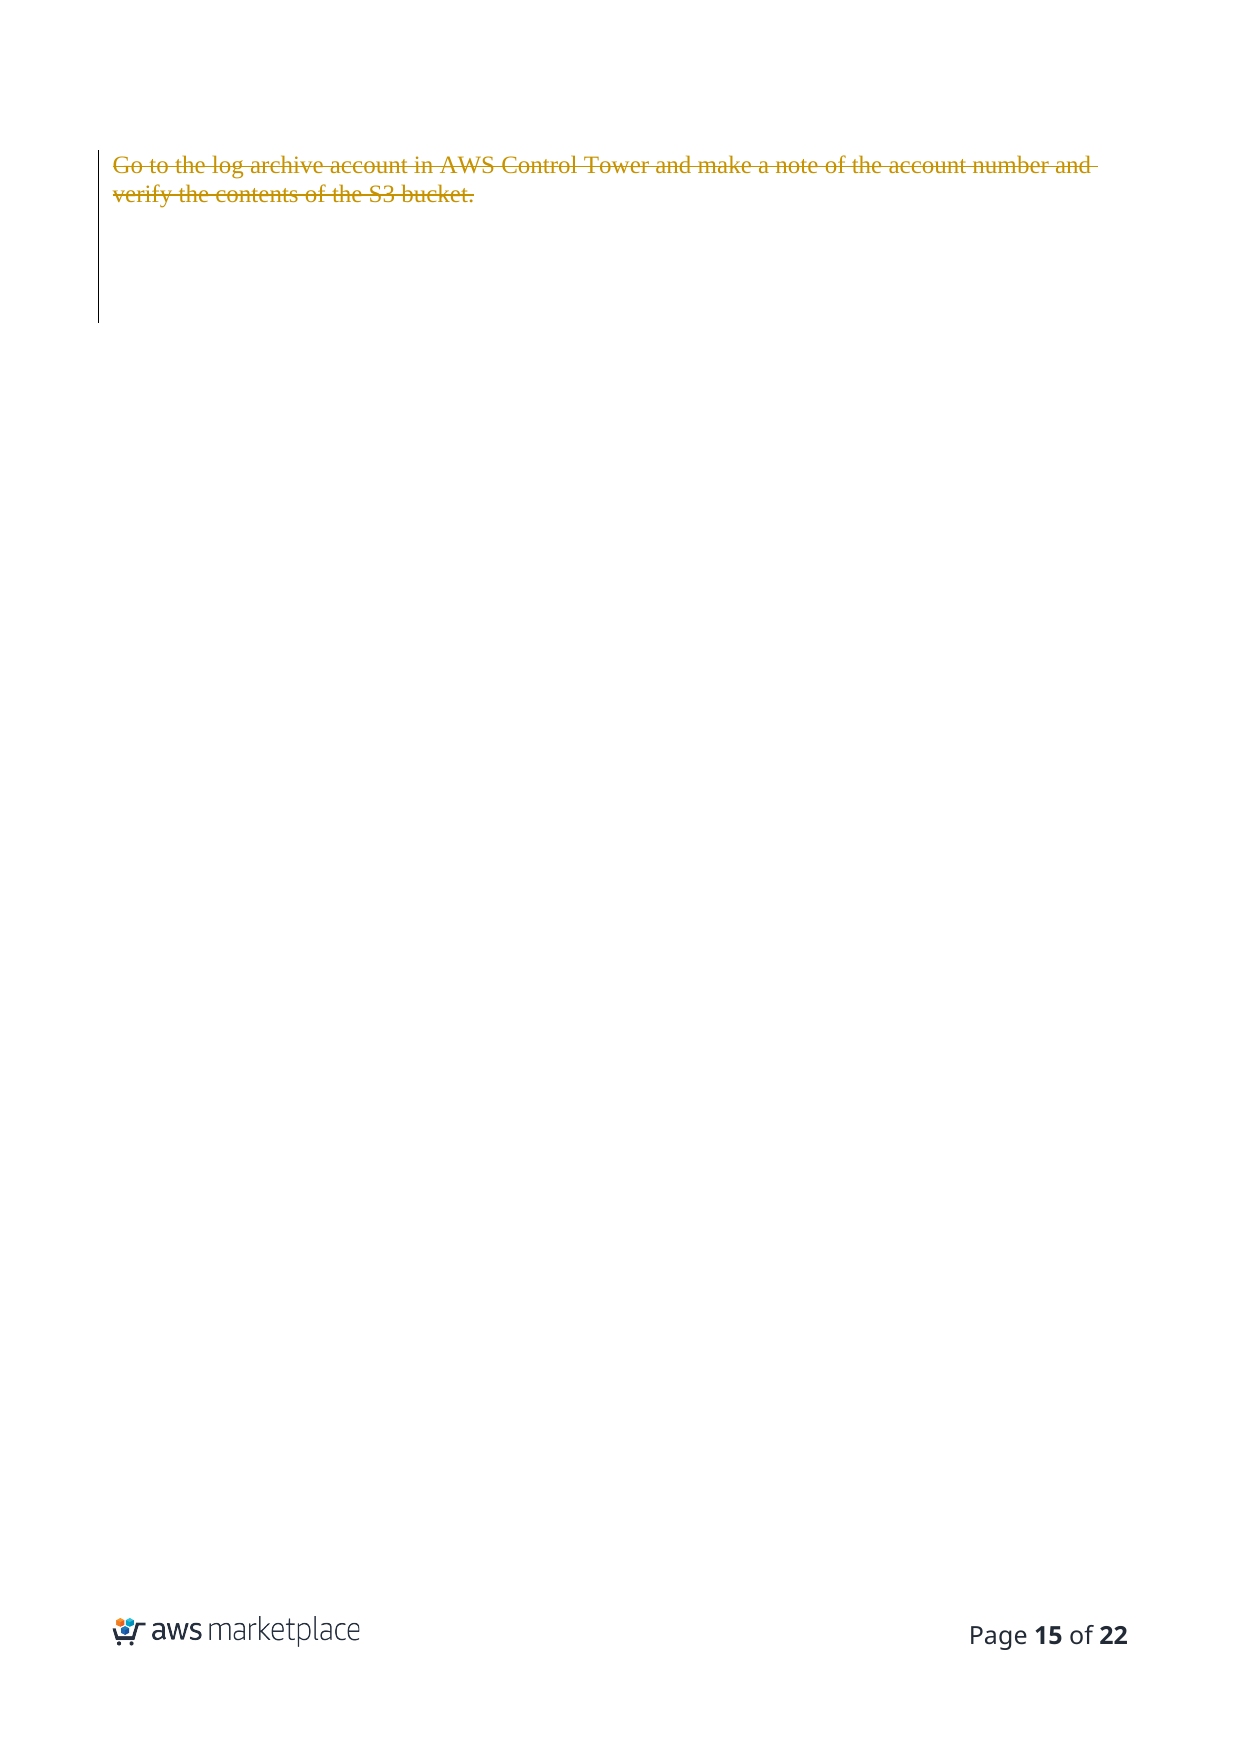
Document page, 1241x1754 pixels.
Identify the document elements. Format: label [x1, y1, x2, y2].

picture [112, 1616, 360, 1647]
